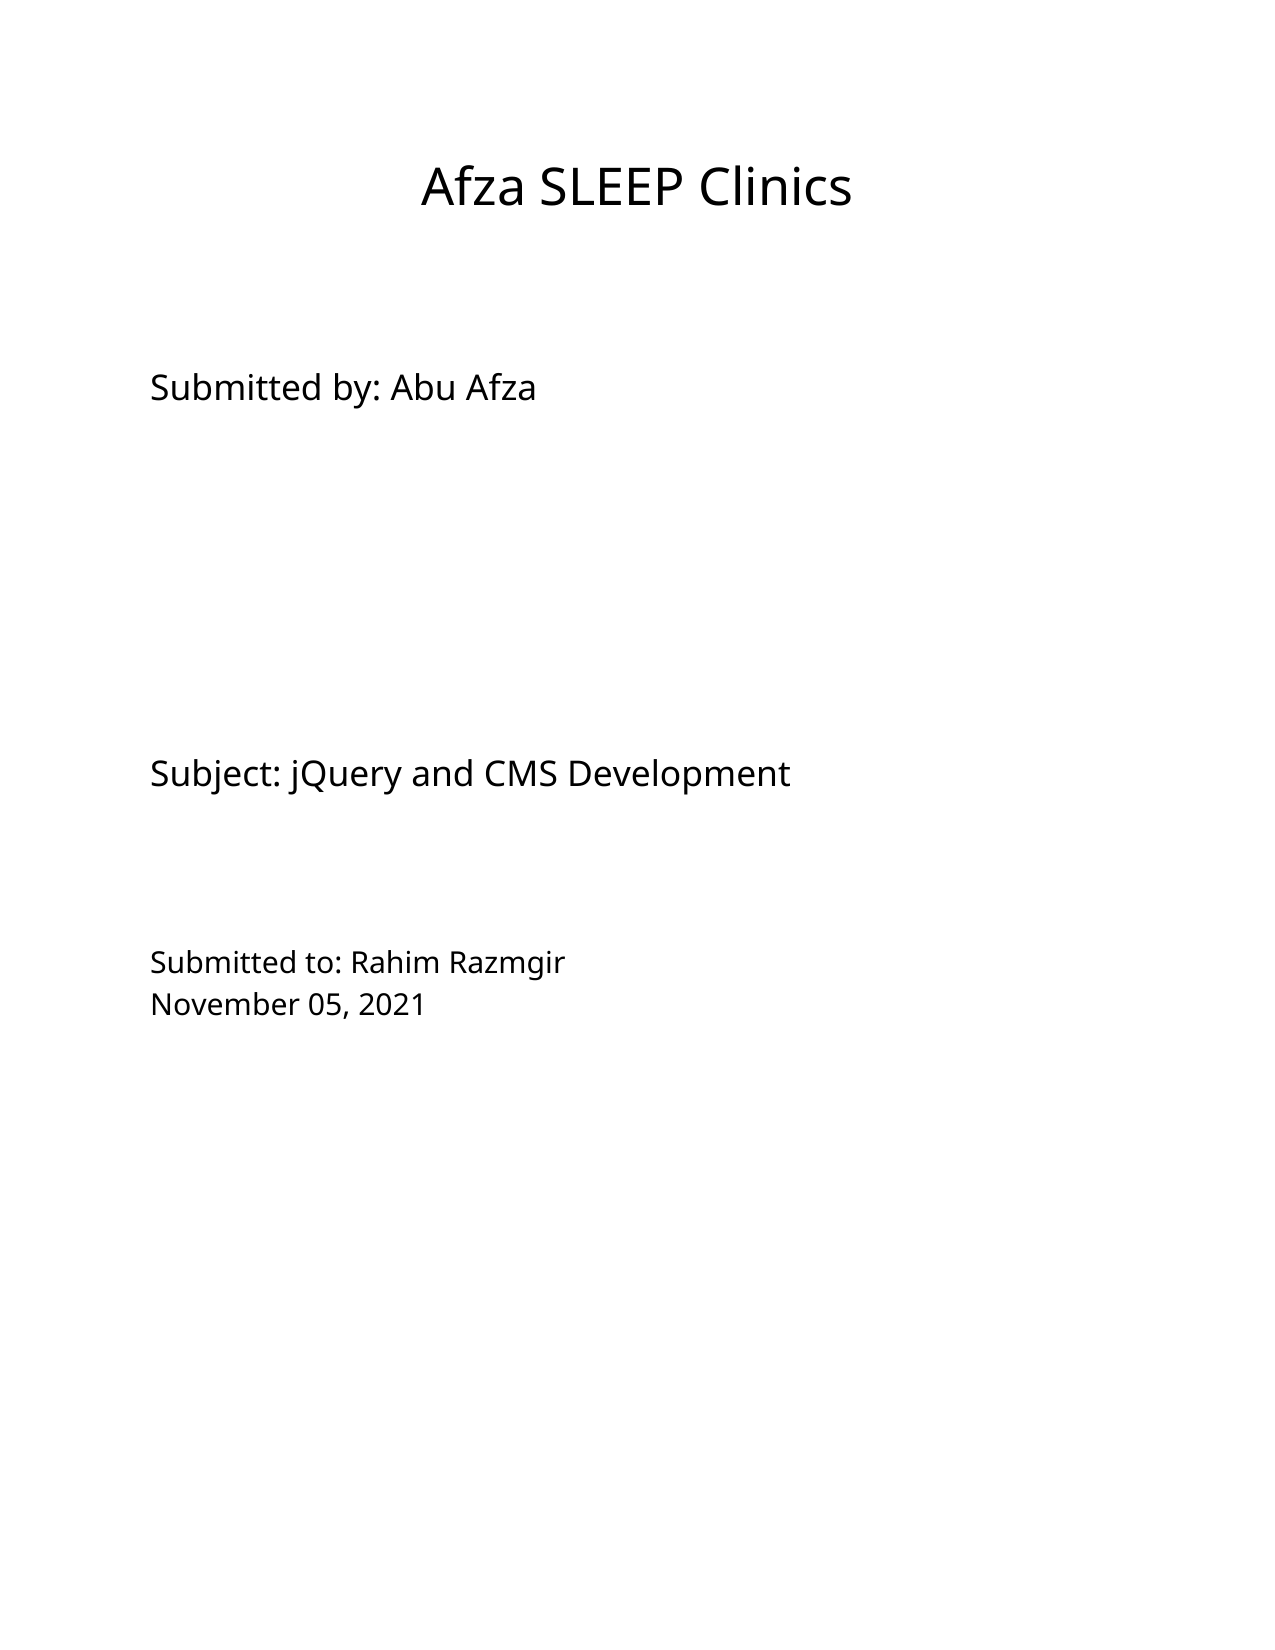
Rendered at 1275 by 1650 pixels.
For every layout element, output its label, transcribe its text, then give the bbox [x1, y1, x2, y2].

text Afza SLEEP Clinics [150, 150, 1125, 221]
text November 05, 2021 [150, 983, 1125, 1024]
text Subject: jQuery and CMS Development [150, 749, 1125, 797]
text Submitted to: Rahim Razmgir [150, 942, 1125, 983]
text Submitted by: Abu Afza [150, 363, 1125, 411]
